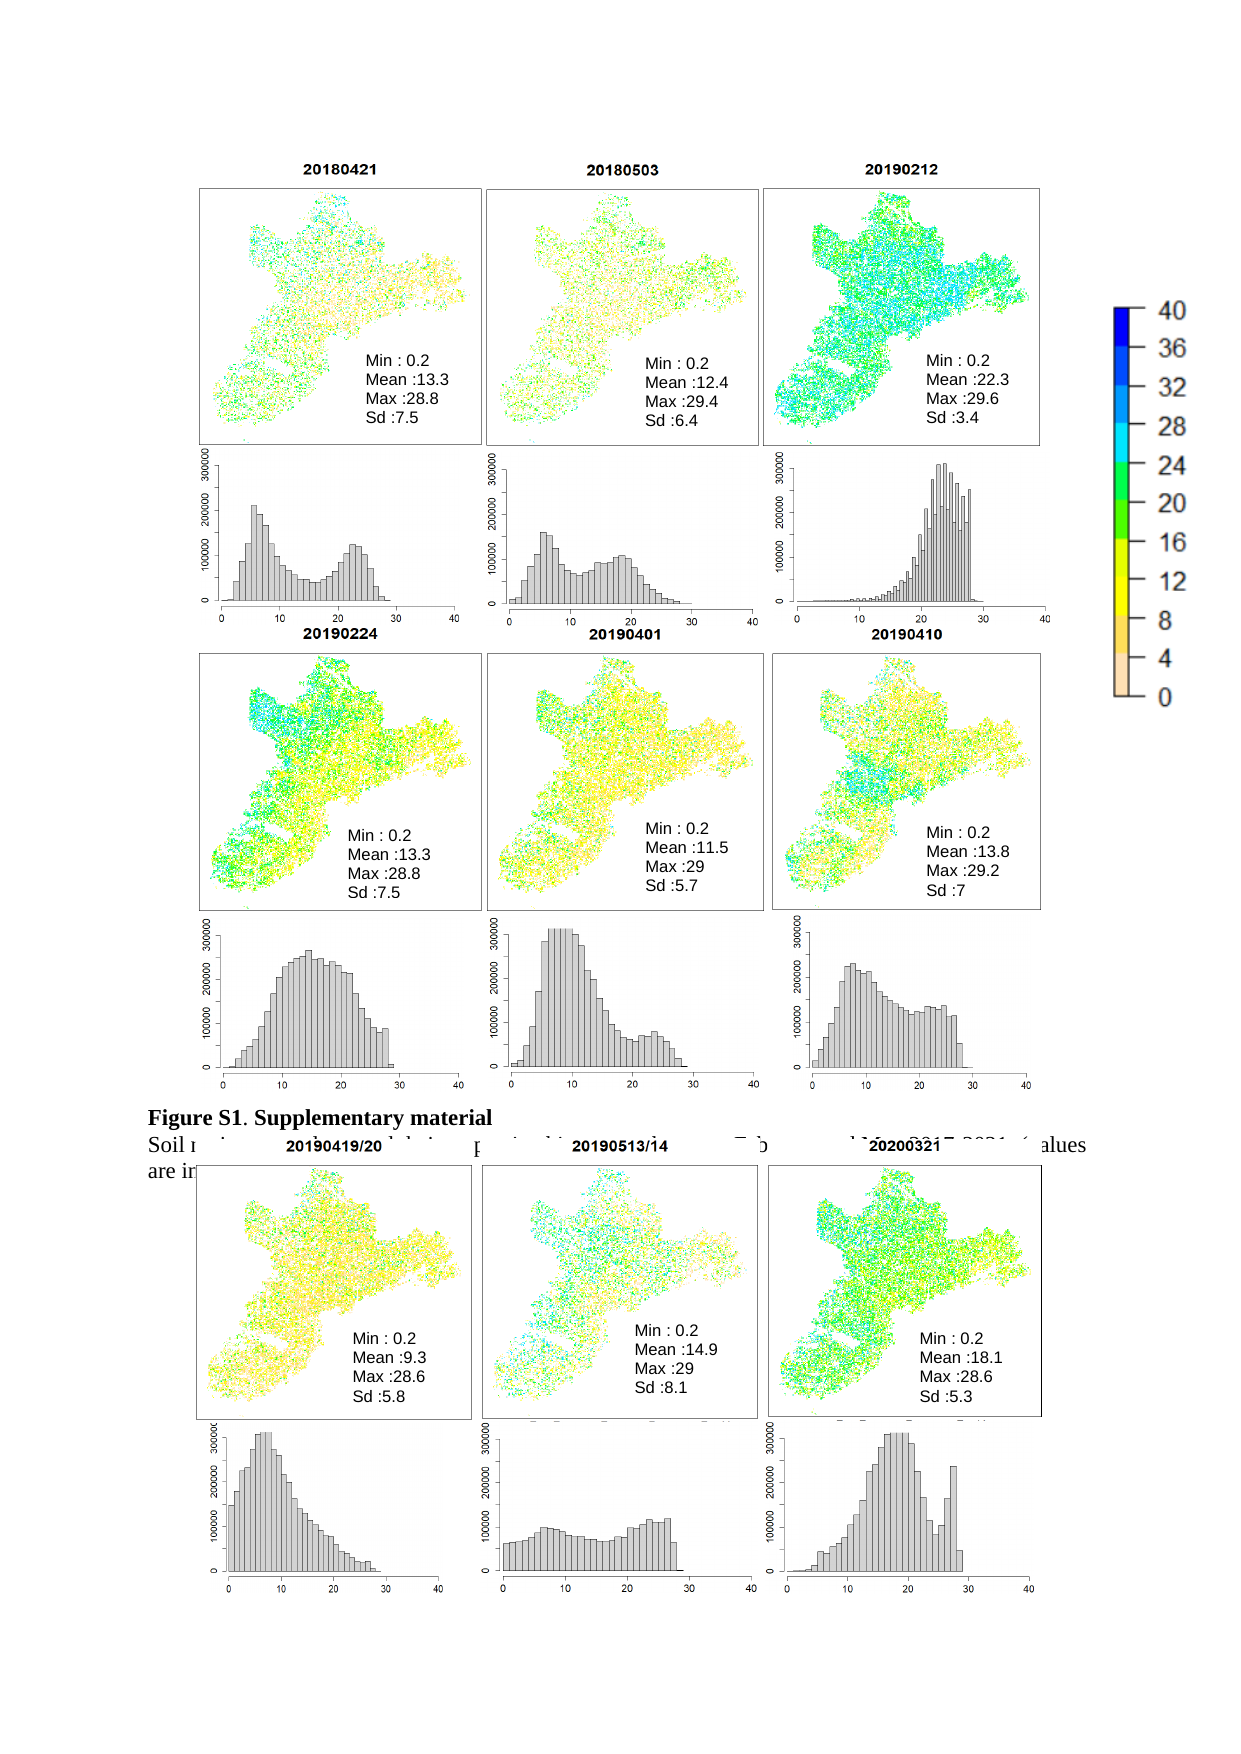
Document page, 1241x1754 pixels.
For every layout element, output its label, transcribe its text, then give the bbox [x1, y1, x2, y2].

picture [200, 918, 464, 1092]
picture [769, 452, 1050, 913]
picture [480, 1138, 760, 1593]
picture [197, 163, 483, 625]
picture [197, 627, 483, 912]
picture [1107, 294, 1196, 710]
picture [195, 1139, 475, 1593]
picture [764, 1420, 1035, 1594]
text Figure S1. Supplementary material [148, 1104, 1093, 1131]
text Soil moisture products and their respective histograms between February and May 2017-2021. (values are in vol.%) [148, 1131, 1093, 1210]
picture [485, 627, 766, 913]
picture [485, 163, 760, 447]
picture [767, 1139, 1043, 1419]
picture [487, 917, 760, 1091]
picture [761, 163, 1041, 447]
picture [791, 914, 1032, 1091]
picture [485, 452, 758, 626]
